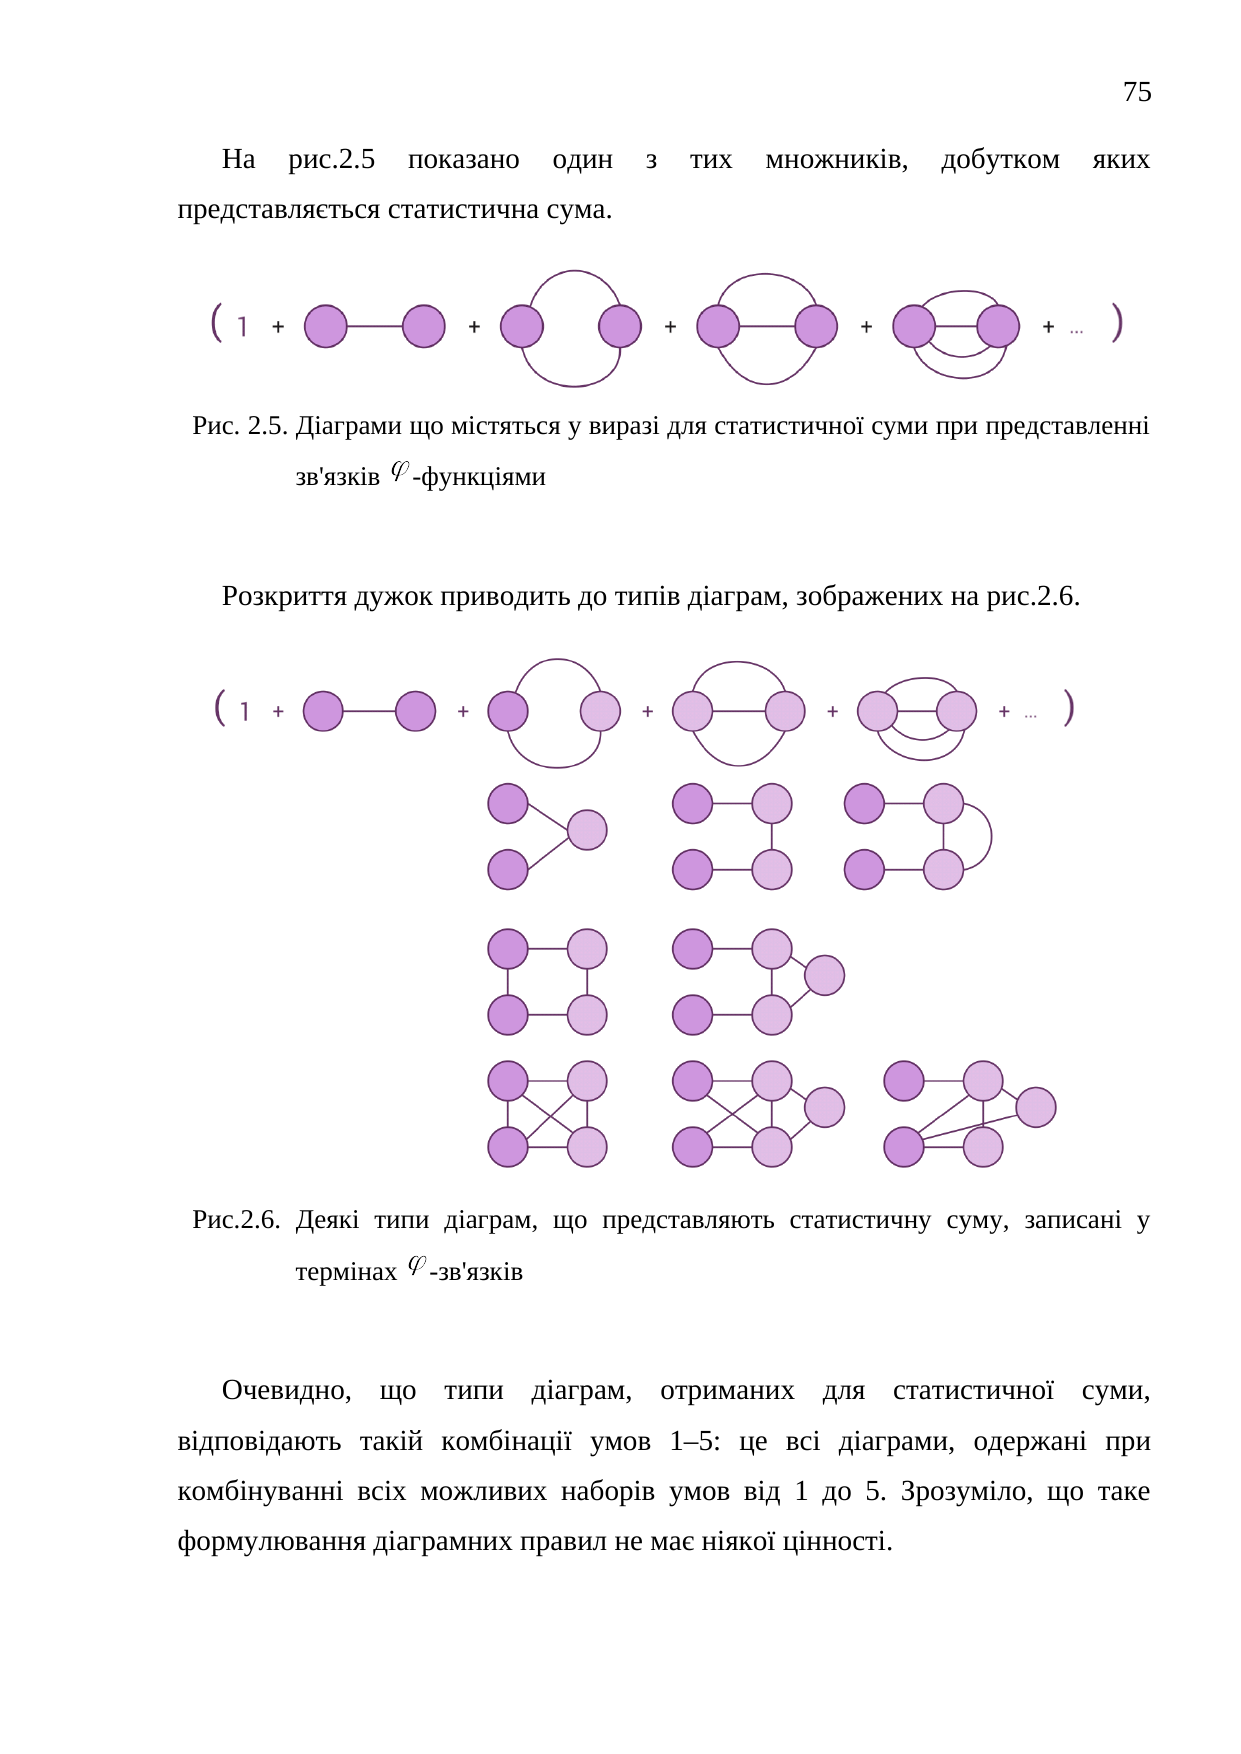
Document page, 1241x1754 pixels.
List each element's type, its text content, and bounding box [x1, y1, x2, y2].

text Розкриття дужок приводить до типів діаграм, зображених на рис.2.6. [177, 578, 1152, 611]
text Рис. 2.5. Діаграми що містяться у виразі для статистичної суми при представленні зв'язків -функціями [192, 409, 1152, 491]
text Очевидно, що типи діаграм, отриманих для статистичної суми, відповідають такій комбінації умов 1–5: це всі діаграми, одержані при комбінуванні всіх можливих наборів умов від 1 до 5. Зрозуміло, що таке формулювання діаграмних правил не має ніякої цінності. [177, 1372, 1152, 1557]
picture [177, 627, 1100, 1187]
text На рис.2.5 показано один з тих множників, добутком яких представляється статистична сума. [177, 141, 1152, 225]
picture [177, 241, 1152, 392]
text Рис.2.6. Деякі типи діаграм, що представляють статистичну суму, записані у термінах -зв'язків [192, 1204, 1152, 1286]
